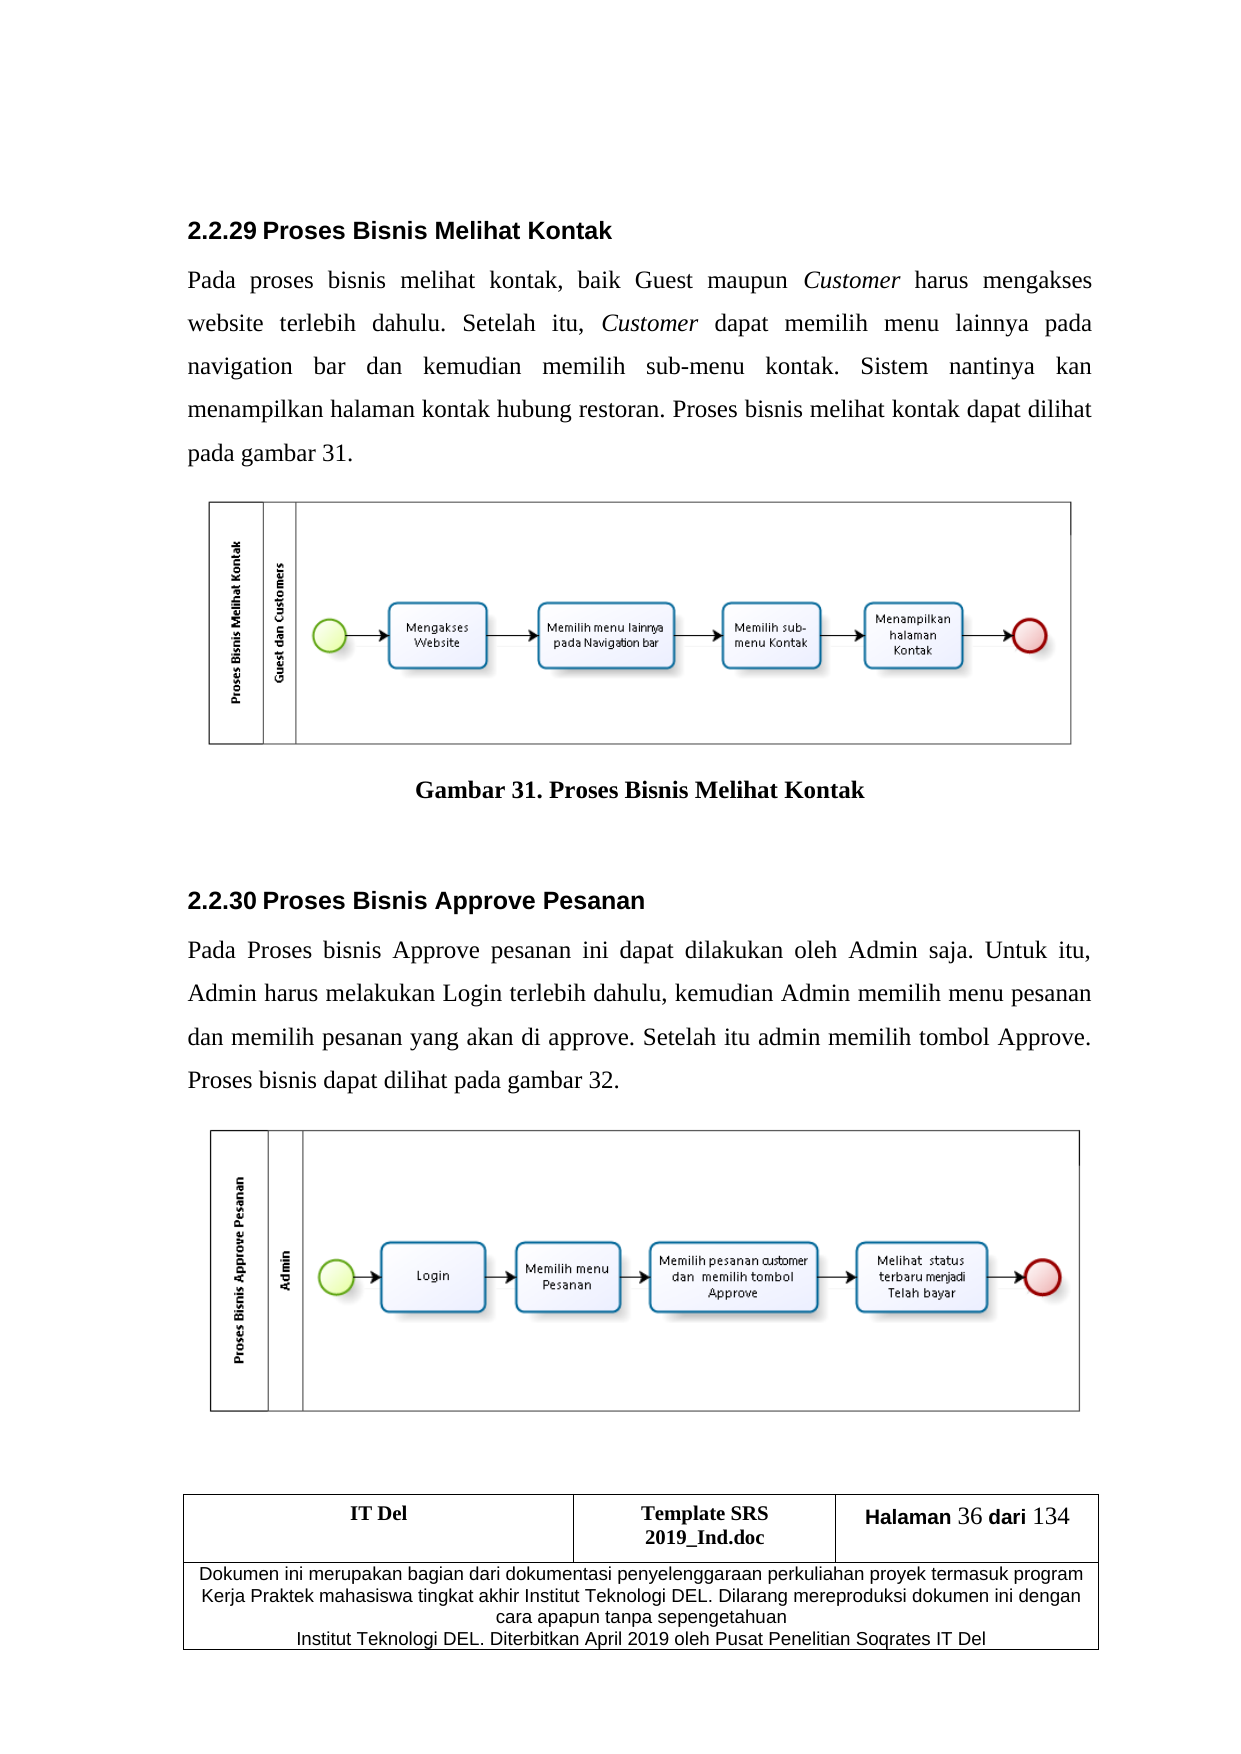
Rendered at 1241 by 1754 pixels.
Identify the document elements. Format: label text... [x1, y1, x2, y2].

subtitle Proses Bisnis Approve Pesanan [187, 886, 1092, 915]
text Pada proses bisnis melihat kontak, baik Guest maupun Customer harus mengakses website terlebih dahulu. Setelah itu, Customer dapat memilih menu lainnya pada navigation bar dan kemudian memilih sub-menu kontak. Sistem nantinya kan menampilkan halaman kontak hubung restoran. Proses bisnis melihat kontak dapat dilihat pada gambar 31. [187, 265, 1092, 466]
subtitle Proses Bisnis Melihat Kontak [187, 216, 1092, 244]
picture [187, 480, 1092, 761]
text Gambar 31. Proses Bisnis Melihat Kontak [187, 775, 1092, 803]
picture [187, 1107, 1102, 1429]
text Pada Proses bisnis Approve pesanan ini dapat dilakukan oleh Admin saja. Untuk itu, Admin harus melakukan Login terlebih dahulu, kemudian Admin memilih menu pesanan dan memilih pesanan yang akan di approve. Setelah itu admin memilih tombol Approve. Proses bisnis dapat dilihat pada gambar 32. [187, 935, 1092, 1093]
